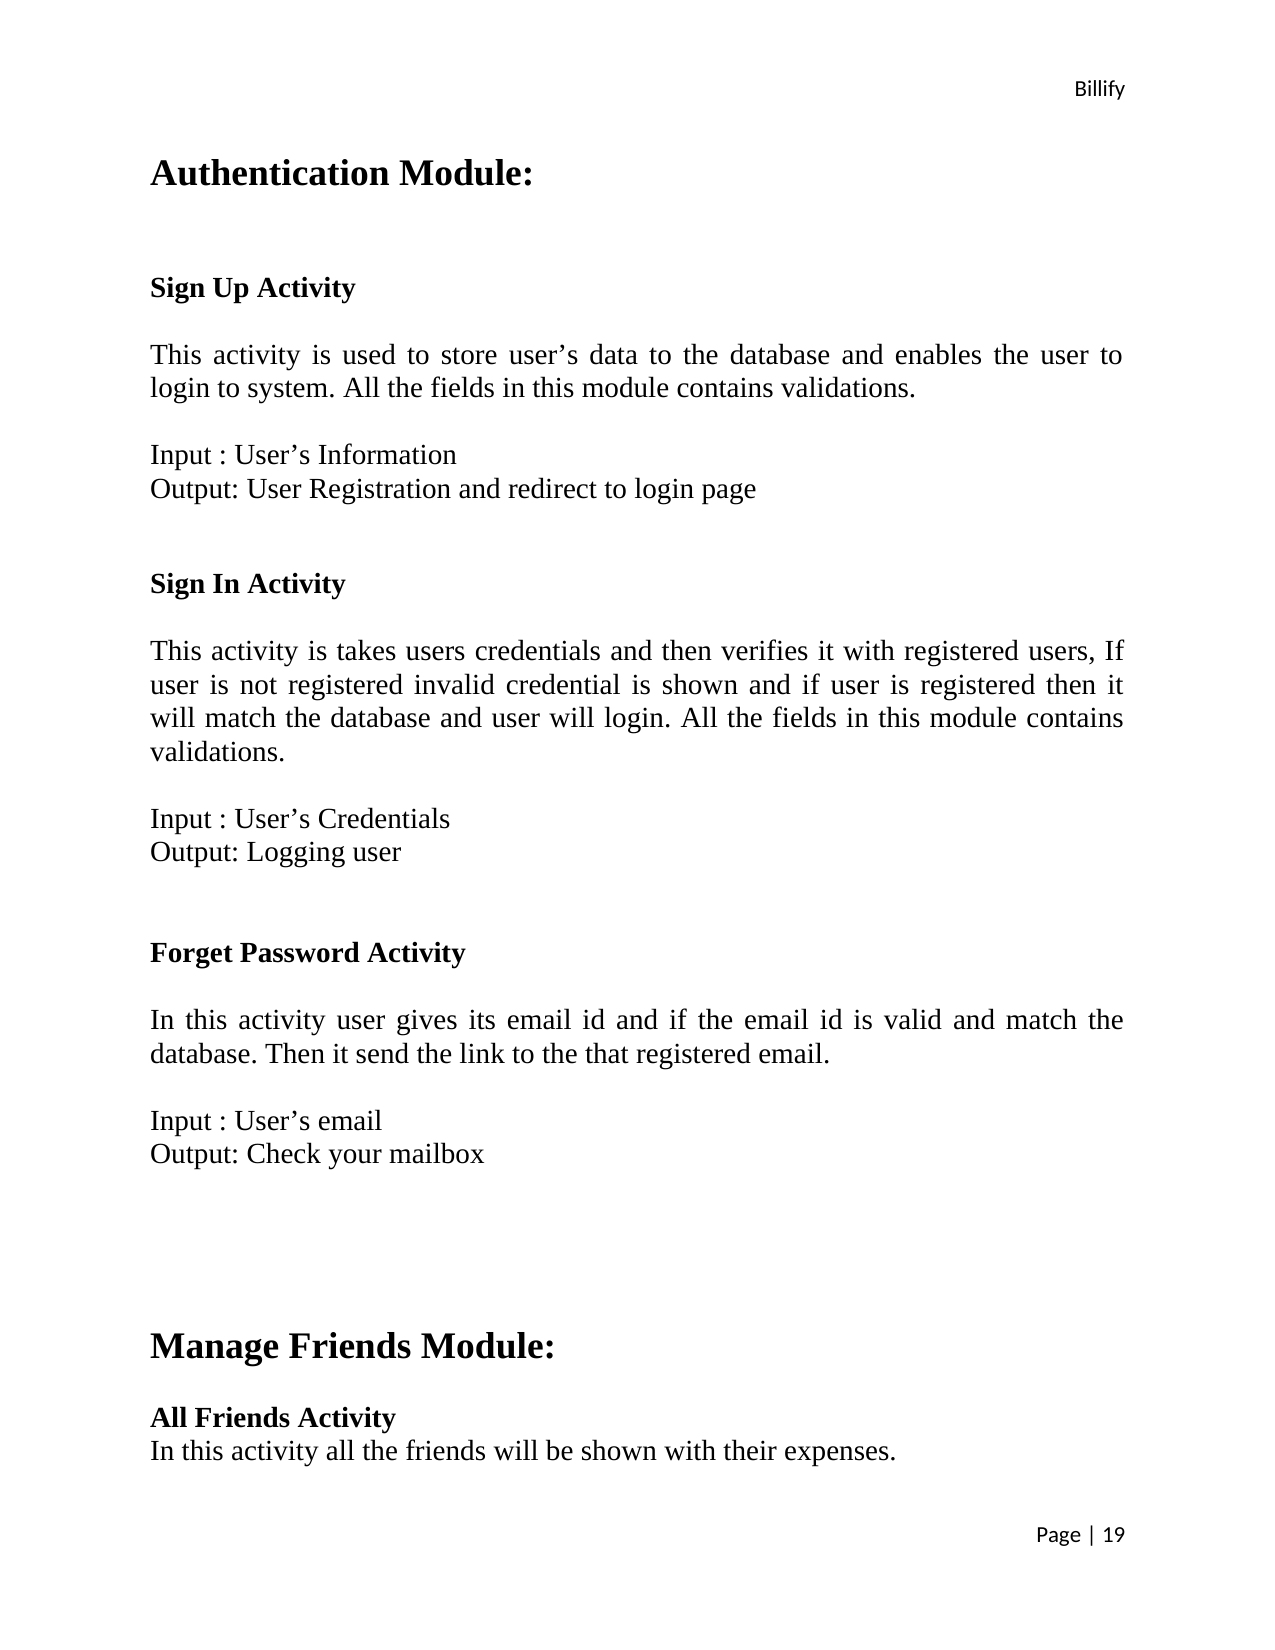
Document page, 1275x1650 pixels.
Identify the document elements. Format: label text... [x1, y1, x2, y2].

text Sign In Activity [150, 566, 1125, 600]
text In this activity user gives its email id and if the email id is valid and match the database. Then it send the link to the that registered email. [150, 1002, 1125, 1069]
text This activity is used to store user’s data to the database and enables the user to login to system. All the fields in this module contains validations. [150, 337, 1125, 404]
text In this activity all the friends will be shown with their expenses. [150, 1433, 1125, 1467]
text Sign Up Activity [150, 270, 1125, 303]
text All Friends Activity [150, 1400, 1125, 1433]
text Manage Friends Module: [150, 1323, 1125, 1366]
text Input : User’s email [150, 1103, 1125, 1136]
text Output: User Registration and redirect to login page [150, 471, 1125, 504]
text Authentication Module: [150, 150, 1125, 193]
text Input : User’s Information [150, 437, 1125, 471]
text Forget Password Activity [150, 935, 1125, 969]
text Input : User’s Credentials [150, 801, 1125, 834]
text Output: Logging user [150, 834, 1125, 868]
text Output: Check your mailbox [150, 1136, 1125, 1170]
text This activity is takes users credentials and then verifies it with registered users, If user is not registered invalid credential is shown and if user is registered then it will match the database and user will login. All the fields in this module contains validations. [150, 633, 1125, 767]
